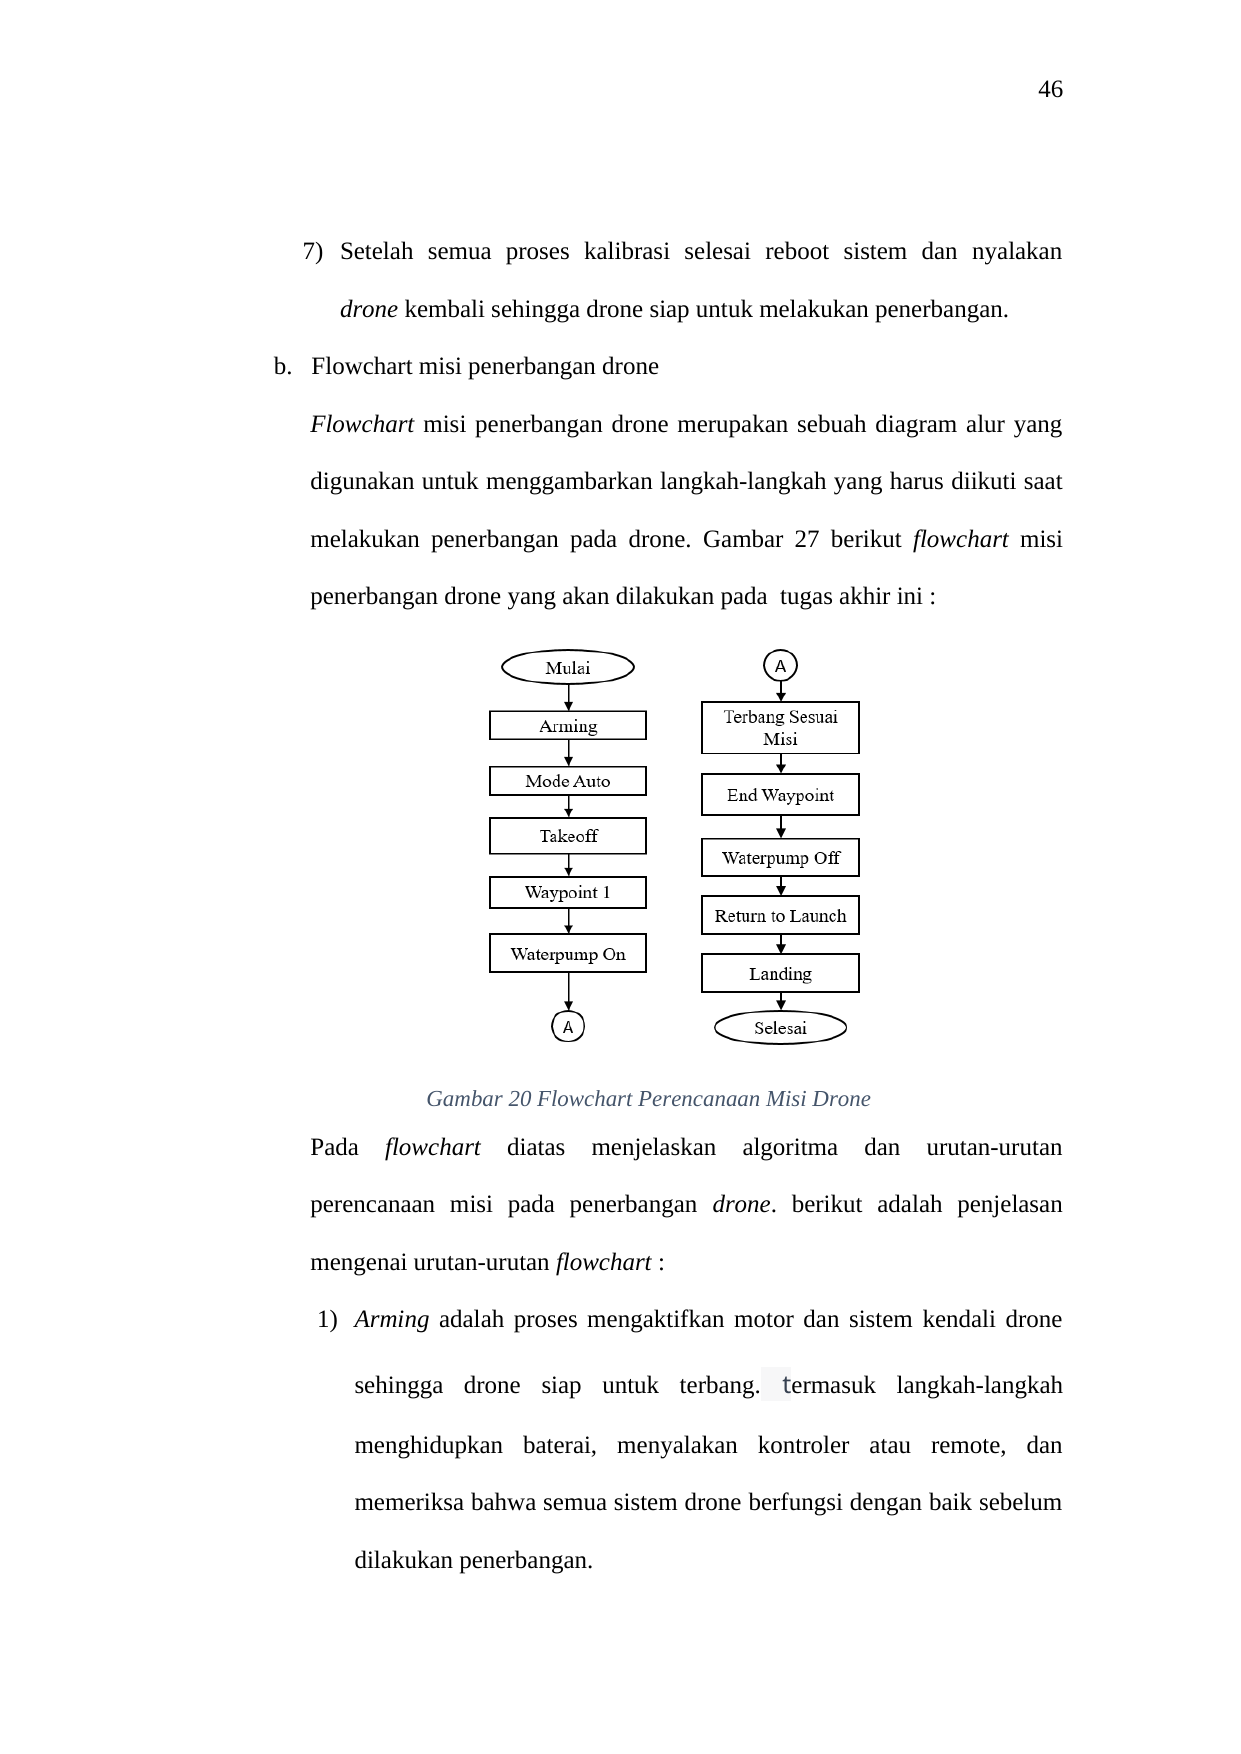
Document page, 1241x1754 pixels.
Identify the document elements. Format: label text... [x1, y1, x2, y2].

list Setelah semua proses kalibrasi selesai reboot sistem dan nyalakan drone kembali sehingga drone siap untuk melakukan penerbangan. [302, 236, 1063, 322]
picture [467, 638, 876, 1056]
text Gambar Flowchart Perencanaan Misi Drone [236, 1085, 1063, 1111]
list Arming adalah proses mengaktifkan motor dan sistem kendali drone sehingga drone siap untuk terbang. termasuk langkah-langkah menghidupkan baterai, menyalakan kontroler atau remote, dan memeriksa bahwa semua sistem drone berfungsi dengan baik sebelum dilakukan penerbangan. [317, 1304, 1063, 1574]
text Flowchart misi penerbangan drone merupakan sebuah diagram alur yang digunakan untuk menggambarkan langkah-langkah yang harus diikuti saat melakukan penerbangan pada drone. Gambar 27 berikut flowchart misi penerbangan drone yang akan dilakukan pada tugas akhir ini : [310, 409, 1063, 610]
list Flowchart misi penerbangan drone [274, 351, 1063, 380]
list Pada flowchart diatas menjelaskan algoritma dan urutan-urutan perencanaan misi pada penerbangan drone. berikut adalah penjelasan mengenai urutan-urutan flowchart : [310, 1132, 1063, 1276]
